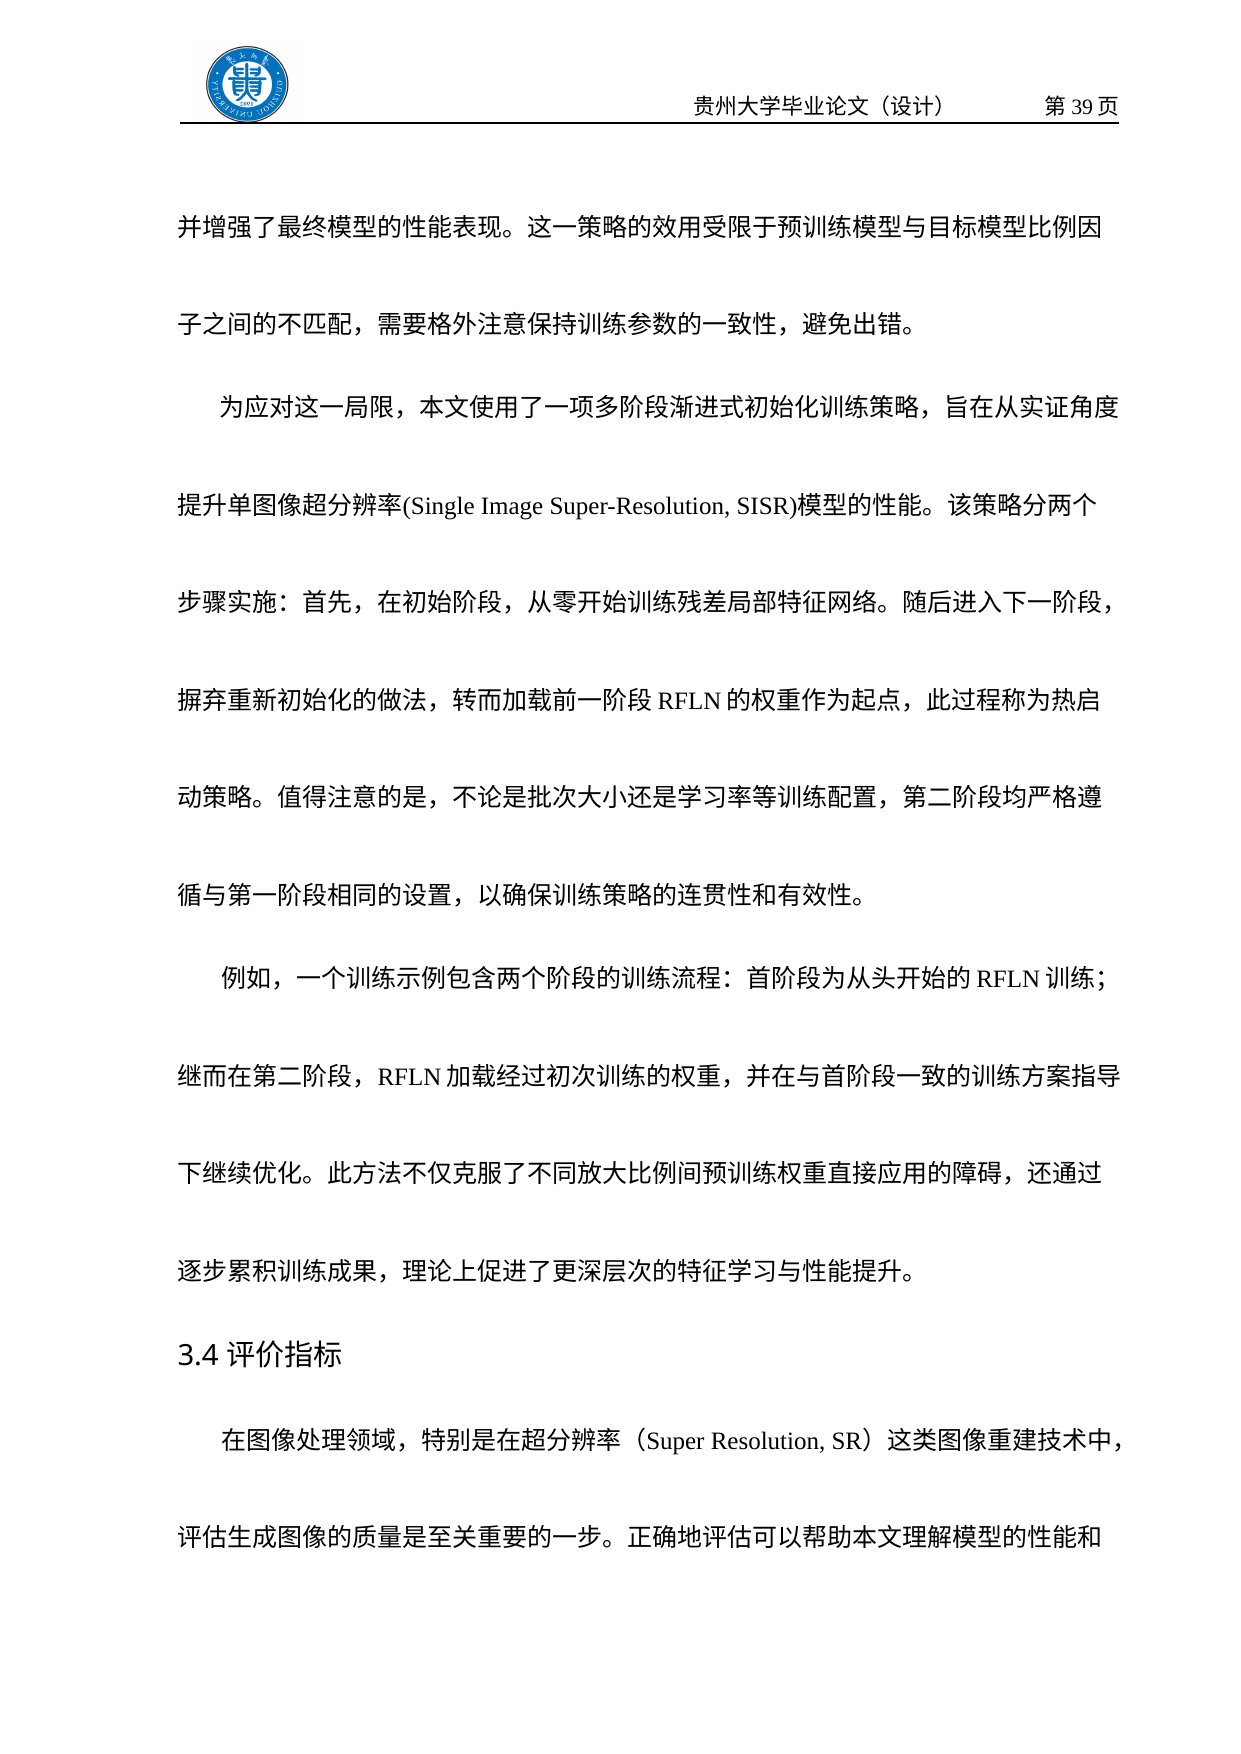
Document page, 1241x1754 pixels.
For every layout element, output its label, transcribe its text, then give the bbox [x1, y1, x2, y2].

text 为应对这一局限，本文使用了一项多阶段渐进式初始化训练策略，旨在从实证角度提升单图像超分辨率(Single Image Super-Resolution, SISR)模型的性能。该策略分两个步骤实施：首先，在初始阶段，从零开始训练残差局部特征网络。随后进入下一阶段，摒弃重新初始化的做法，转而加载前一阶段RFLN的权重作为起点，此过程称为热启动策略。值得注意的是，不论是批次大小还是学习率等训练配置，第二阶段均严格遵循与第一阶段相同的设置，以确保训练策略的连贯性和有效性。 [177, 373, 1122, 926]
picture [191, 36, 305, 122]
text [177, 1406, 1122, 1568]
text 例如，一个训练示例包含两个阶段的训练流程：首阶段为从头开始的RFLN训练；继而在第二阶段，RFLN加载经过初次训练的权重，并在与首阶段一致的训练方案指导下继续优化。此方法不仅克服了不同放大比例间预训练权重直接应用的障碍，还通过逐步累积训练成果，理论上促进了更深层次的特征学习与性能提升。 [177, 944, 1122, 1302]
subtitle 3.4 评价指标 [177, 1320, 1122, 1385]
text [177, 193, 1122, 355]
picture [191, 124, 305, 131]
